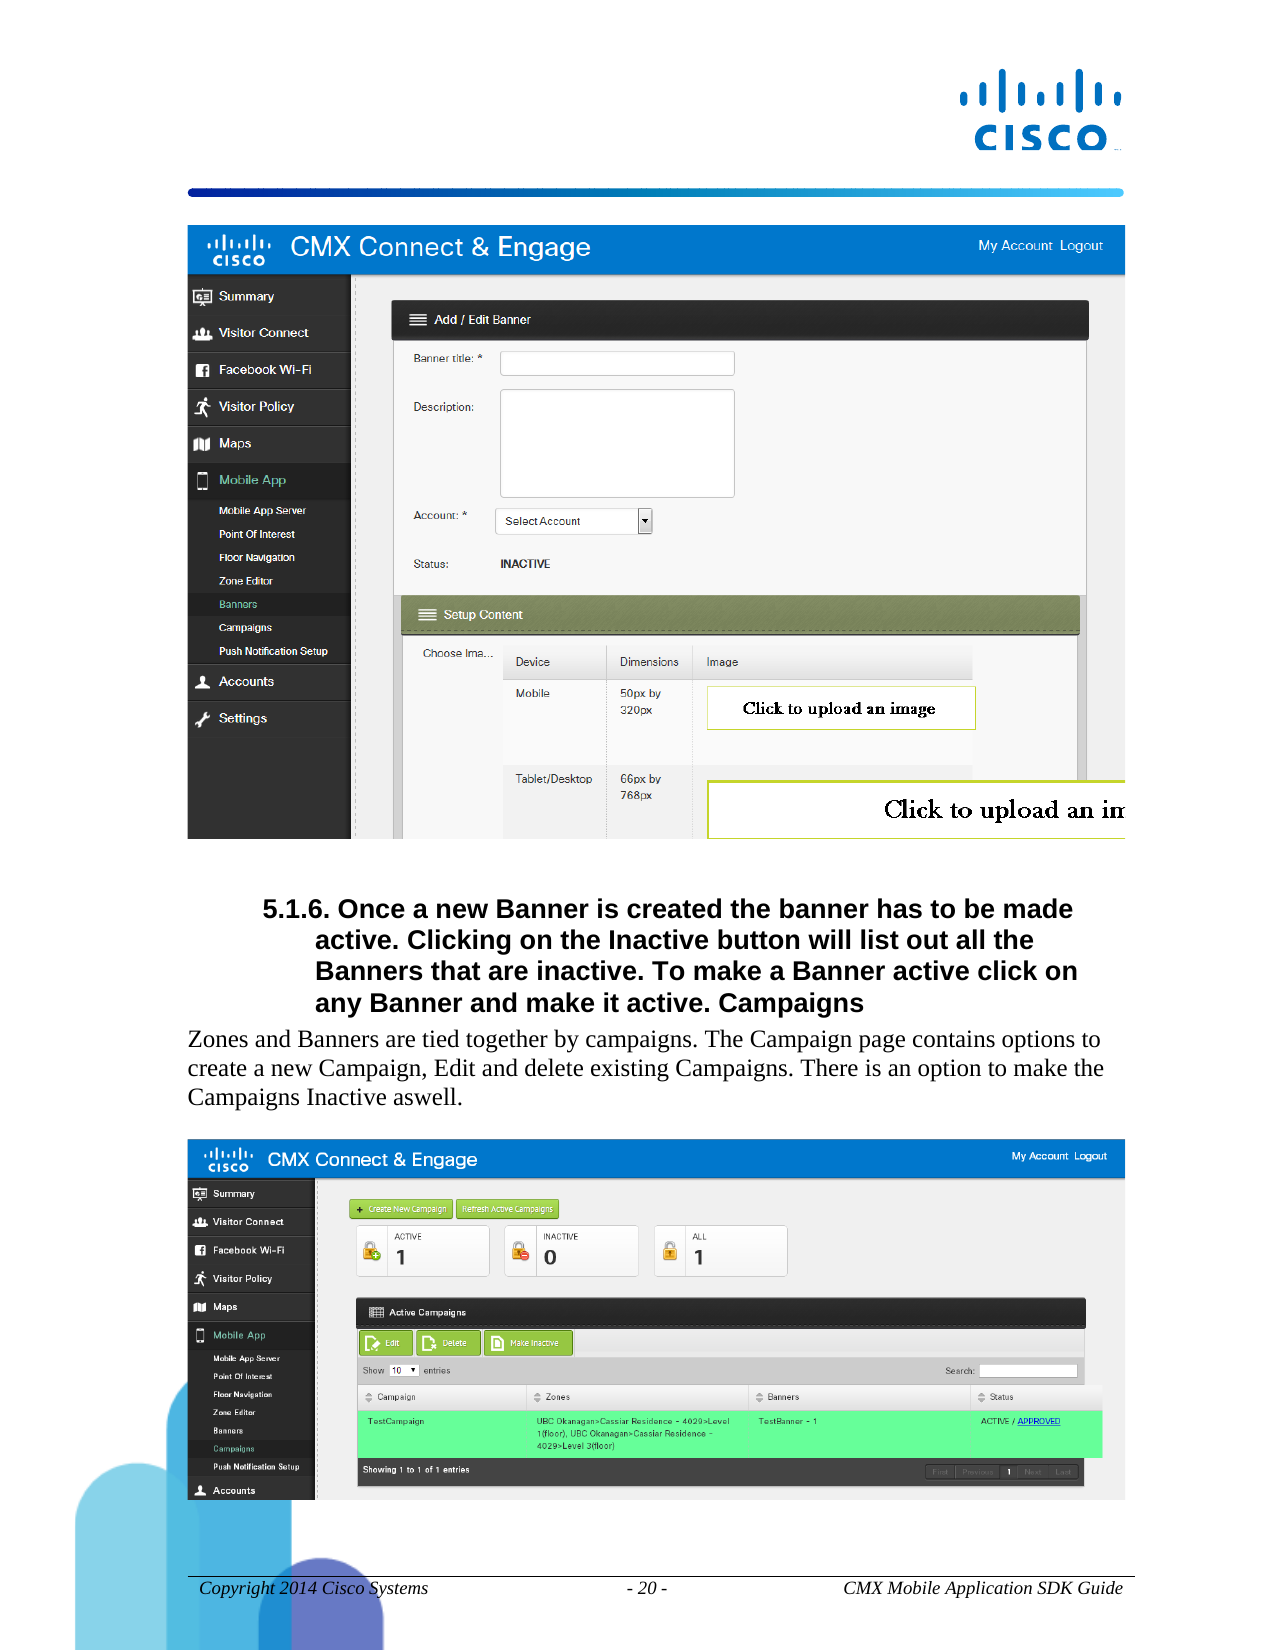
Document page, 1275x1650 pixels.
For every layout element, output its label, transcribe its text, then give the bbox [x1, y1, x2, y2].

subtitle Once a new Banner is created the banner has to be made active. Clicking on the Inactive button will list out all the Banners that are inactive. To make a Banner active click on any Banner and make it active. Campaigns [262, 893, 1125, 1018]
text Zones and Banners are tied together by campaigns. The Campaign page contains options to create a new Campaign, Edit and delete existing Campaigns. There is an option to make the Campaigns Inactive aswell. [187, 1024, 1125, 1110]
picture [187, 225, 1125, 839]
picture [74, 1139, 1125, 1650]
